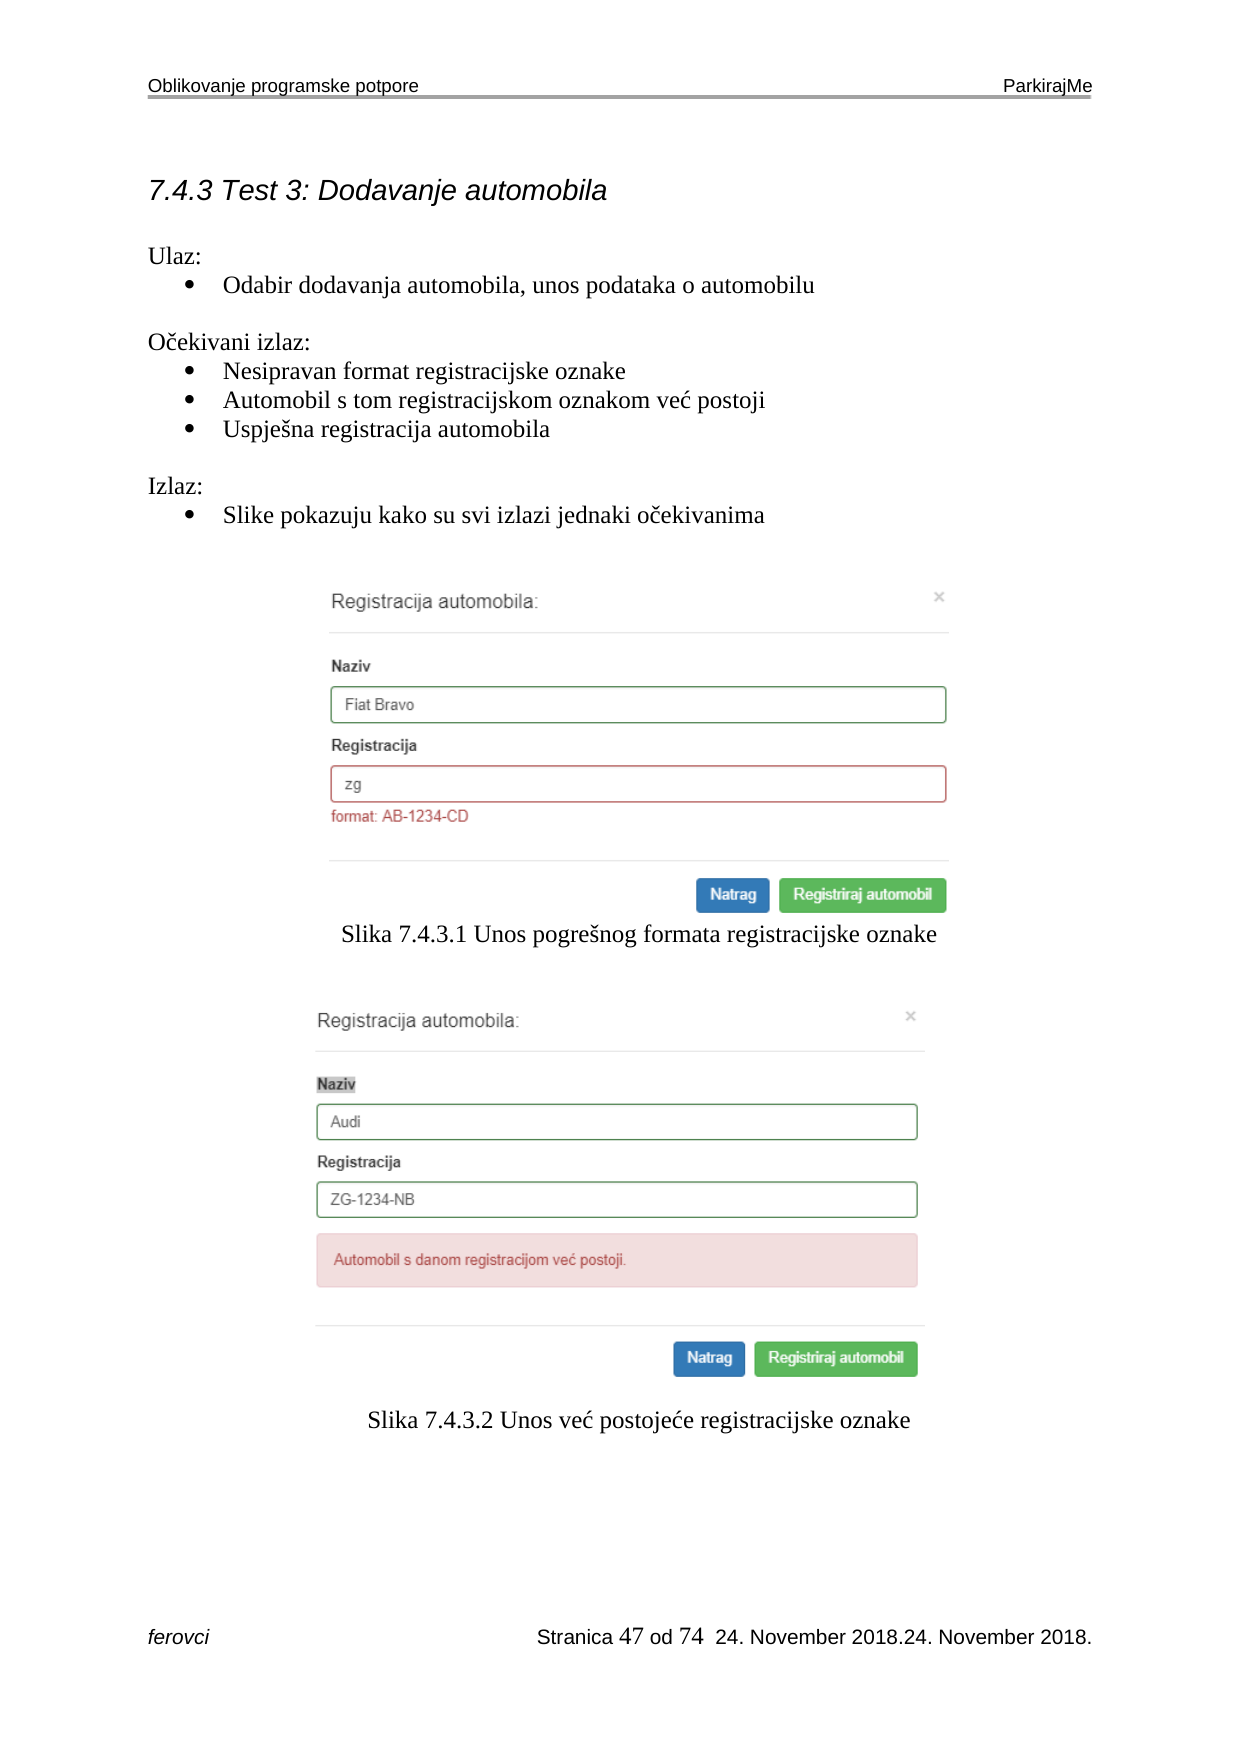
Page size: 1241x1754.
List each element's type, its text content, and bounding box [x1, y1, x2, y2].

subtitle 7.4.3 Test 3: Dodavanje automobila [148, 173, 1093, 206]
list Odabir dodavanja automobila, unos podataka o automobilu [185, 270, 1093, 299]
text Ulaz: [148, 241, 1093, 270]
picture [329, 586, 949, 919]
text Izlaz: [148, 471, 1093, 500]
text Slika 7.4.3.1 Unos pogrešnog formata registracijske oznake [185, 919, 1093, 947]
list Uspješna registracija automobila [185, 414, 1093, 442]
text Slika 7.4.3.2 Unos već postojeće registracijske oznake [185, 1405, 1093, 1434]
text Očekivani izlaz: [148, 327, 1093, 356]
list Nesipravan format registracijske oznake [185, 356, 1093, 385]
list Slike pokazuju kako su svi izlazi jednaki očekivanima [185, 500, 1093, 529]
list Automobil s tom registracijskom oznakom već postoji [185, 385, 1093, 414]
picture [315, 1005, 925, 1377]
picture [147, 95, 1092, 99]
